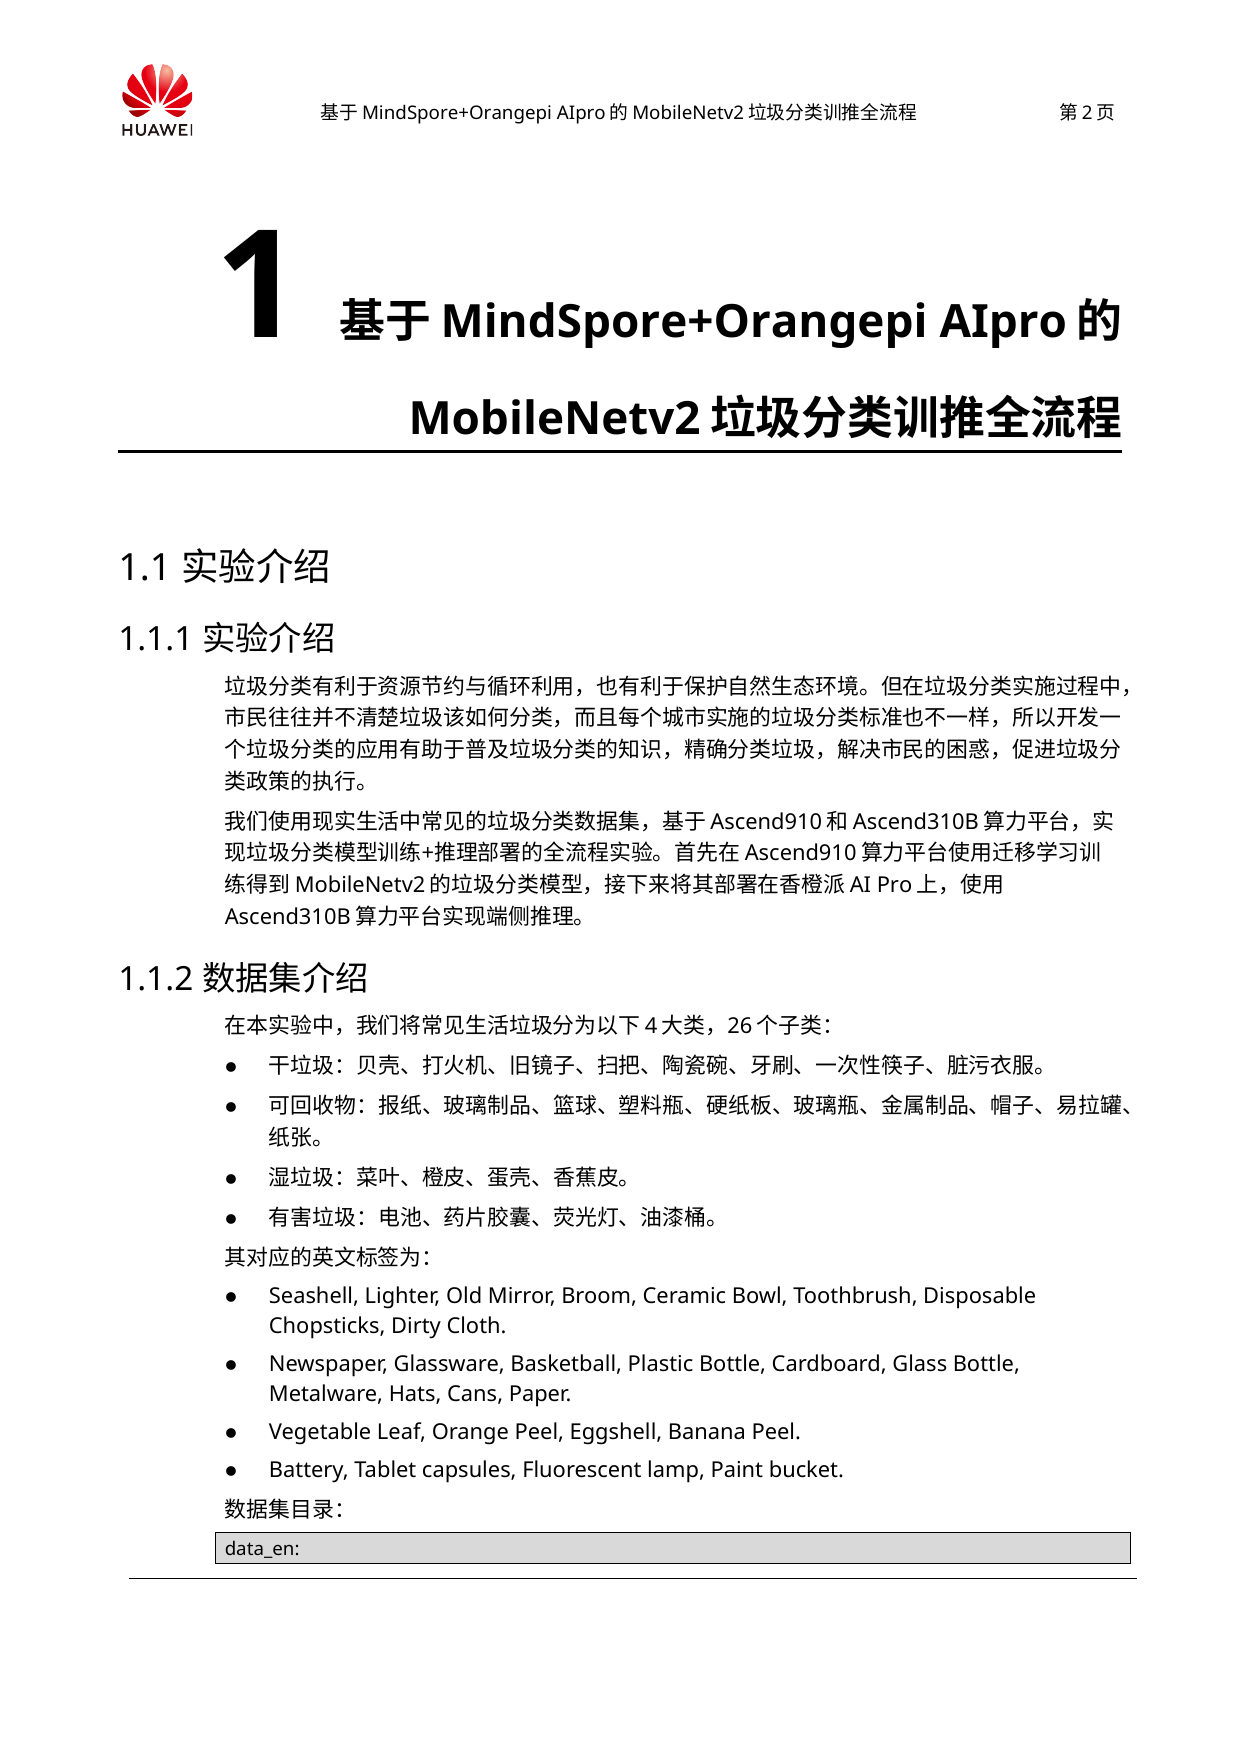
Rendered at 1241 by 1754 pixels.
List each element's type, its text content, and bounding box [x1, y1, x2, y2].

text 数据集目录： [224, 1492, 1122, 1524]
text 在本实验中，我们将常见生活垃圾分为以下4大类，26个子类： [224, 1008, 1122, 1040]
text Seashell, Lighter, Old Mirror, Broom, Ceramic Bowl, Toothbrush, Disposable Chopsticks, Dirty Cloth. [224, 1280, 1122, 1340]
text 可回收物：报纸、玻璃制品、篮球、塑料瓶、硬纸板、玻璃瓶、金属制品、帽子、易拉罐、纸张。 [224, 1088, 1122, 1152]
text ​Vegetable Leaf, Orange Peel, Eggshell, Banana Peel. [224, 1416, 1122, 1446]
text data_en: [216, 1533, 1130, 1563]
subtitle 基于MindSpore+Orangepi AIpro的MobileNetv2垃圾分类训推全流程 [118, 177, 1122, 450]
text 有害垃圾：电池、药片胶囊、荧光灯、油漆桶。 [224, 1200, 1122, 1232]
text 其对应的英文标签为： [224, 1240, 1122, 1272]
subtitle 实验介绍 [118, 612, 1122, 660]
picture [122, 64, 193, 136]
text 干垃圾：贝壳、打火机、旧镜子、扫把、陶瓷碗、牙刷、一次性筷子、脏污衣服。 [224, 1048, 1122, 1080]
subtitle 实验介绍 [118, 537, 1122, 591]
subtitle 数据集介绍 [118, 952, 1122, 1000]
text 我们使用现实生活中常见的垃圾分类数据集，基于Ascend910和Ascend310B算力平台，实现垃圾分类模型训练+推理部署的全流程实验。首先在Ascend910算力平台使用迁移学习训练得到MobileNetv2的垃圾分类模型，接下来将其部署在香橙派AI Pro上，使用Ascend310B算力平台实现端侧推理。 [224, 804, 1122, 931]
text 垃圾分类有利于资源节约与循环利用，也有利于保护自然生态环境。但在垃圾分类实施过程中，市民往往并不清楚垃圾该如何分类，而且每个城市实施的垃圾分类标准也不一样，所以开发一个垃圾分类的应用有助于普及垃圾分类的知识，精确分类垃圾，解决市民的困惑，促进垃圾分类政策的执行。 [224, 669, 1122, 795]
text 湿垃圾：菜叶、橙皮、蛋壳、香蕉皮。 [224, 1160, 1122, 1192]
text ​Newspaper, Glassware, Basketball, Plastic Bottle, Cardboard, Glass Bottle, Metalware, Hats, Cans, Paper. [224, 1348, 1122, 1408]
text ​Battery, Tablet capsules, Fluorescent lamp, Paint bucket. [224, 1454, 1122, 1484]
